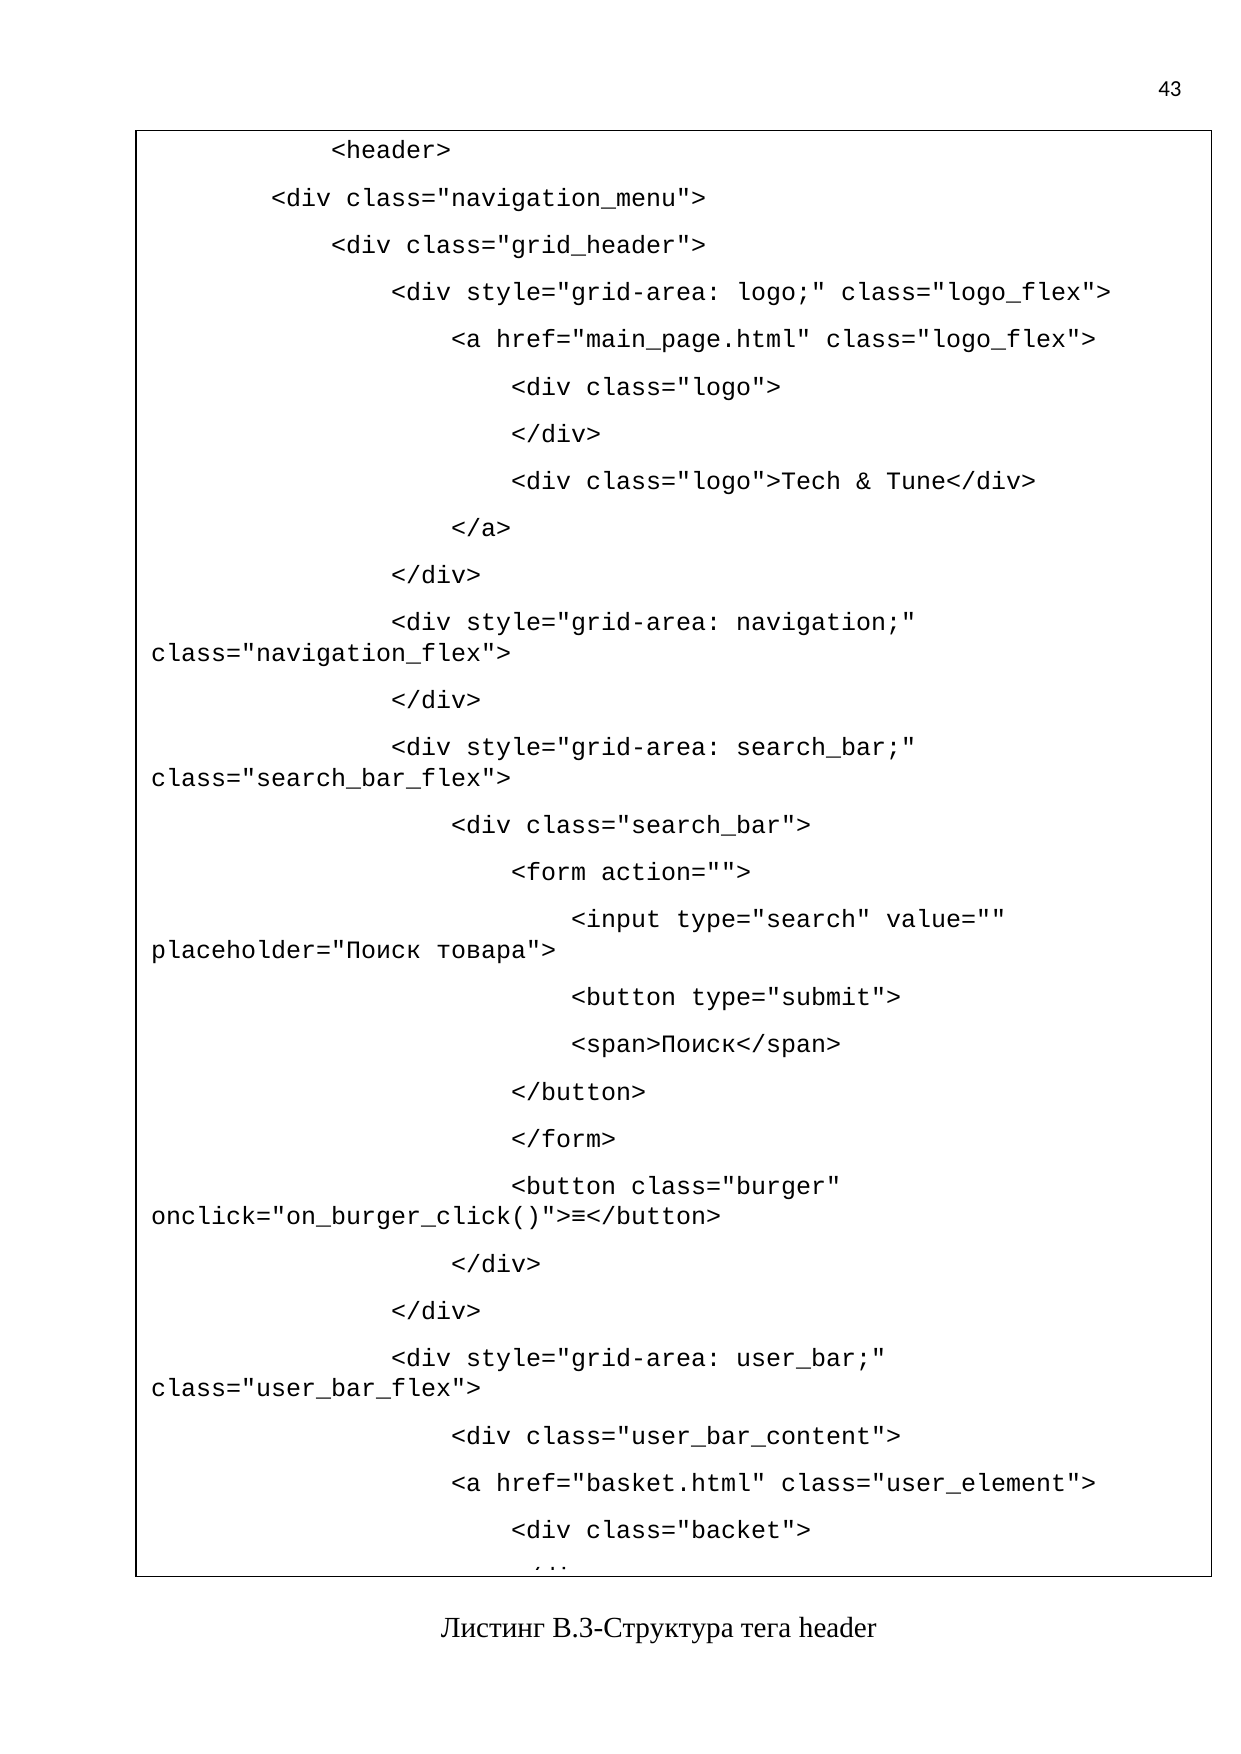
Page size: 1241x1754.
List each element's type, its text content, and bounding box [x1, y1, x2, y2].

text Листинг В.3-Структура тега header [136, 1610, 1181, 1643]
